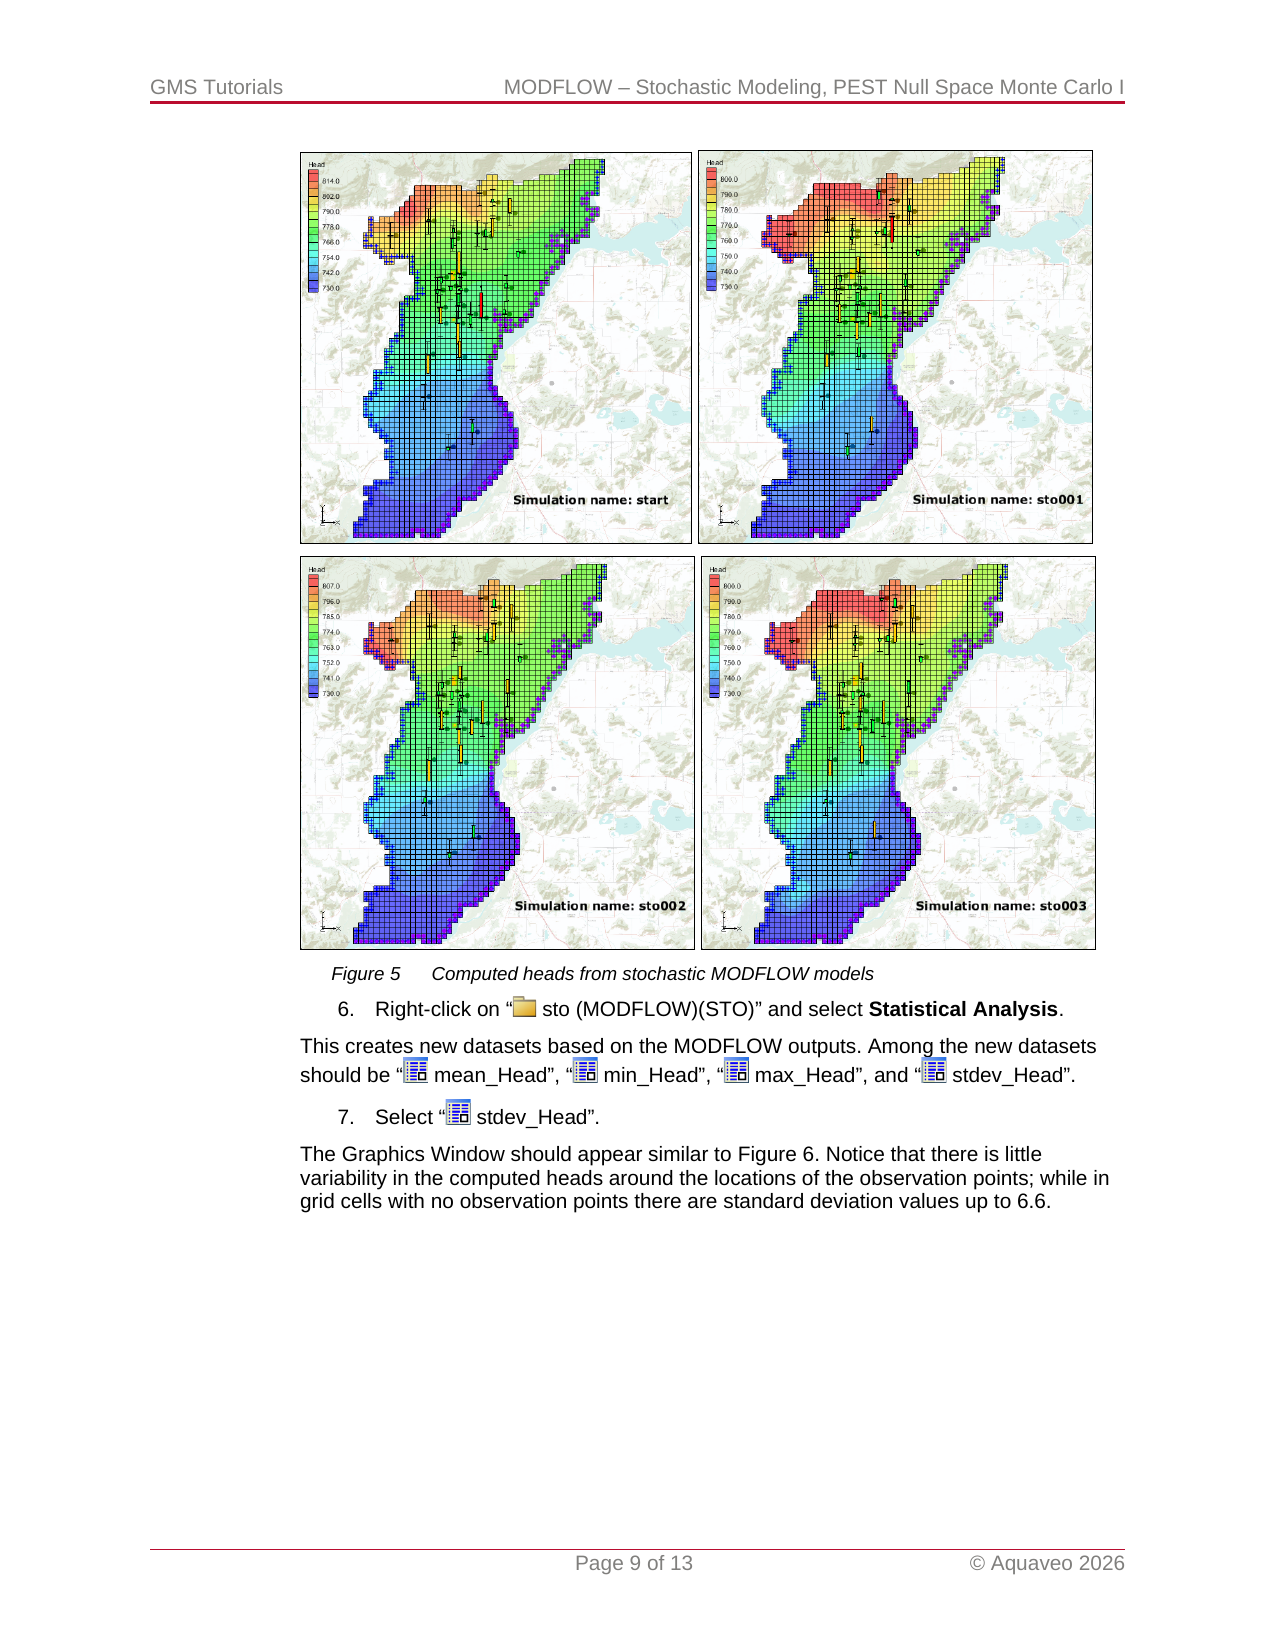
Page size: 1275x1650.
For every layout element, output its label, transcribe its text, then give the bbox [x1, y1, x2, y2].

picture [512, 996, 537, 1017]
text Figure 5 Computed heads from stochastic MODFLOW models [300, 962, 1125, 984]
picture [723, 1057, 749, 1083]
list Select “ stdev_Head”. [337, 1099, 1125, 1129]
text The Graphics Window should appear similar to Figure 6. Notice that there is little variability in the computed heads around the locations of the observation points; while in grid cells with no observation points there are standard deviation values up to 6.6. [300, 1141, 1125, 1213]
text This creates new datasets based on the MODFLOW outputs. Among the new datasets should be “ mean_Head”, “ min_Head”, “ max_Head”, and “ stdev_Head”. [300, 1034, 1125, 1087]
picture [445, 1099, 471, 1125]
picture [921, 1057, 947, 1083]
picture [572, 1057, 598, 1083]
picture [403, 1057, 428, 1083]
picture [301, 153, 691, 543]
list Right-click on “ sto (MODFLOW)(STO)” and select Statistical Analysis. [337, 997, 1125, 1021]
picture [702, 557, 1095, 949]
picture [699, 151, 1092, 543]
picture [301, 557, 694, 949]
